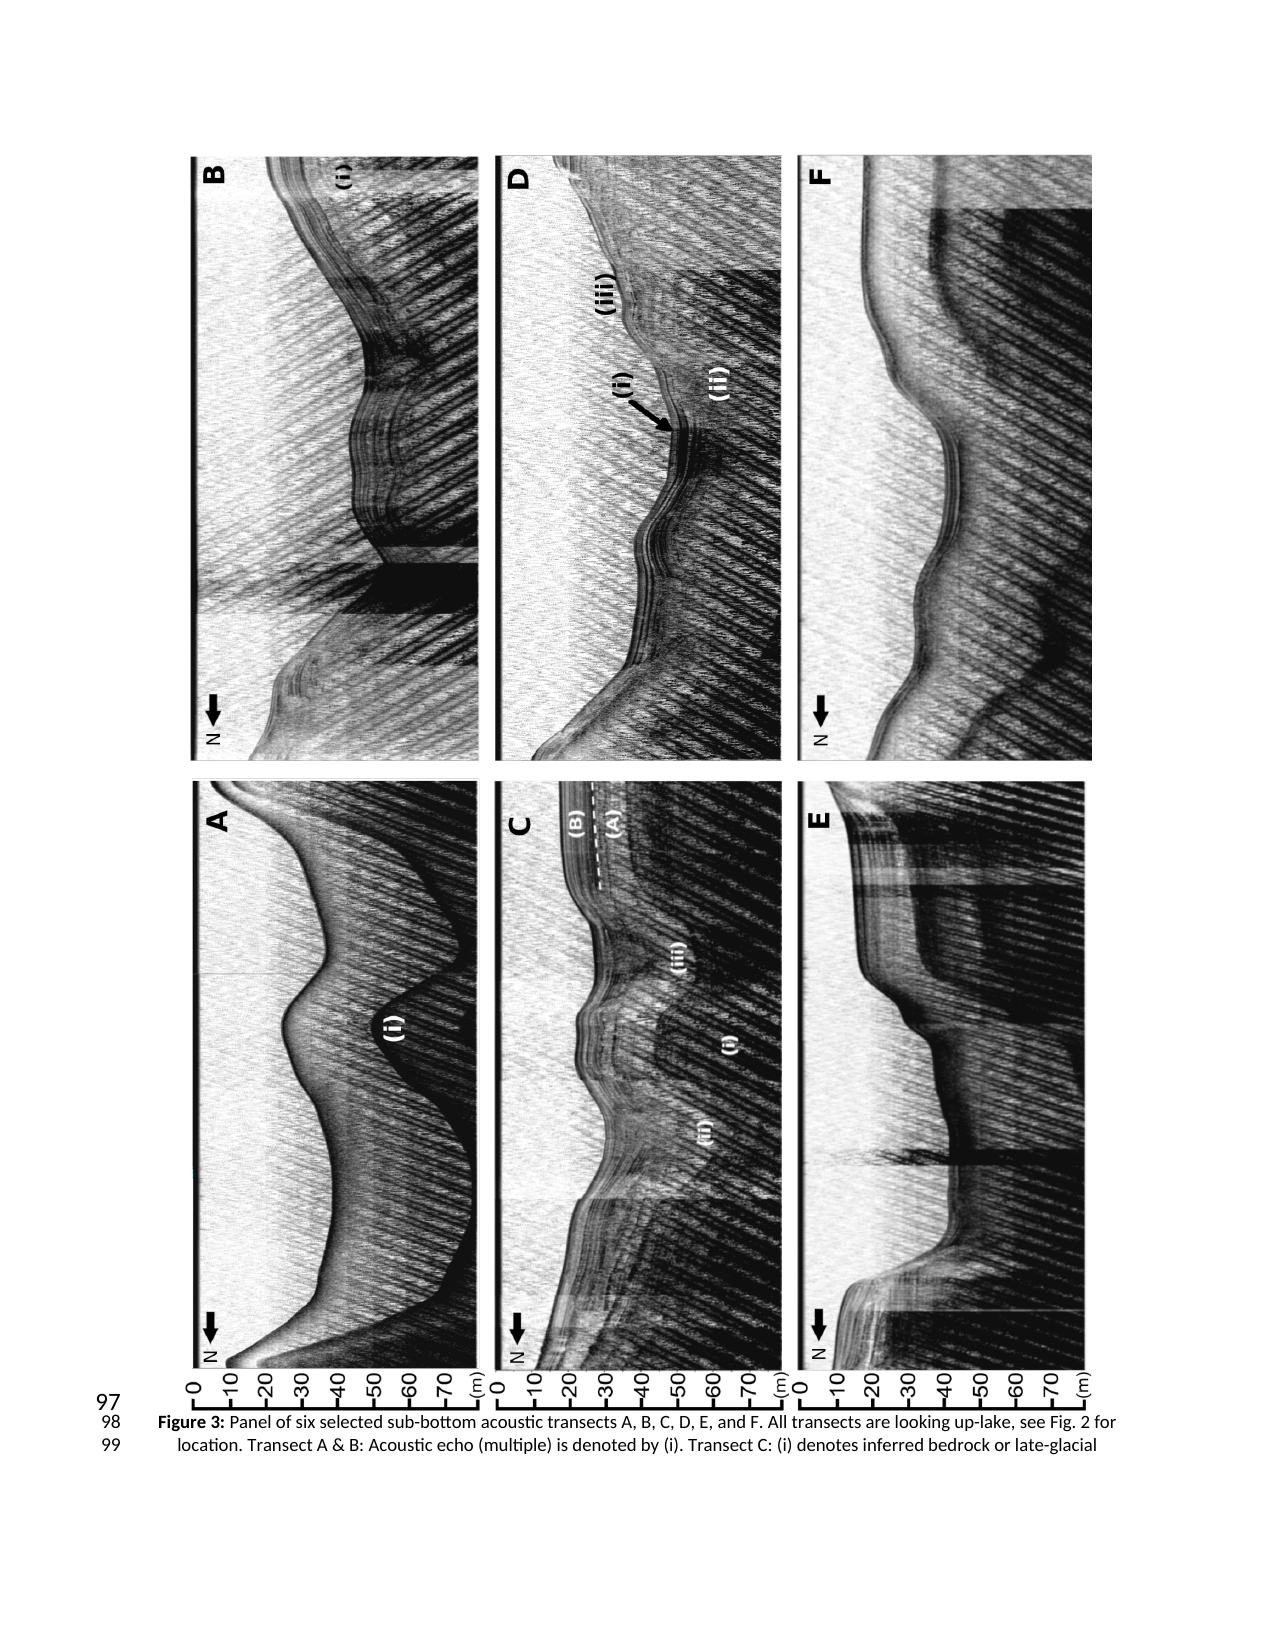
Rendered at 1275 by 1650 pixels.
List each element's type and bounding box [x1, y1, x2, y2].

picture [185, 156, 1092, 1410]
text [150, 1411, 1125, 1456]
